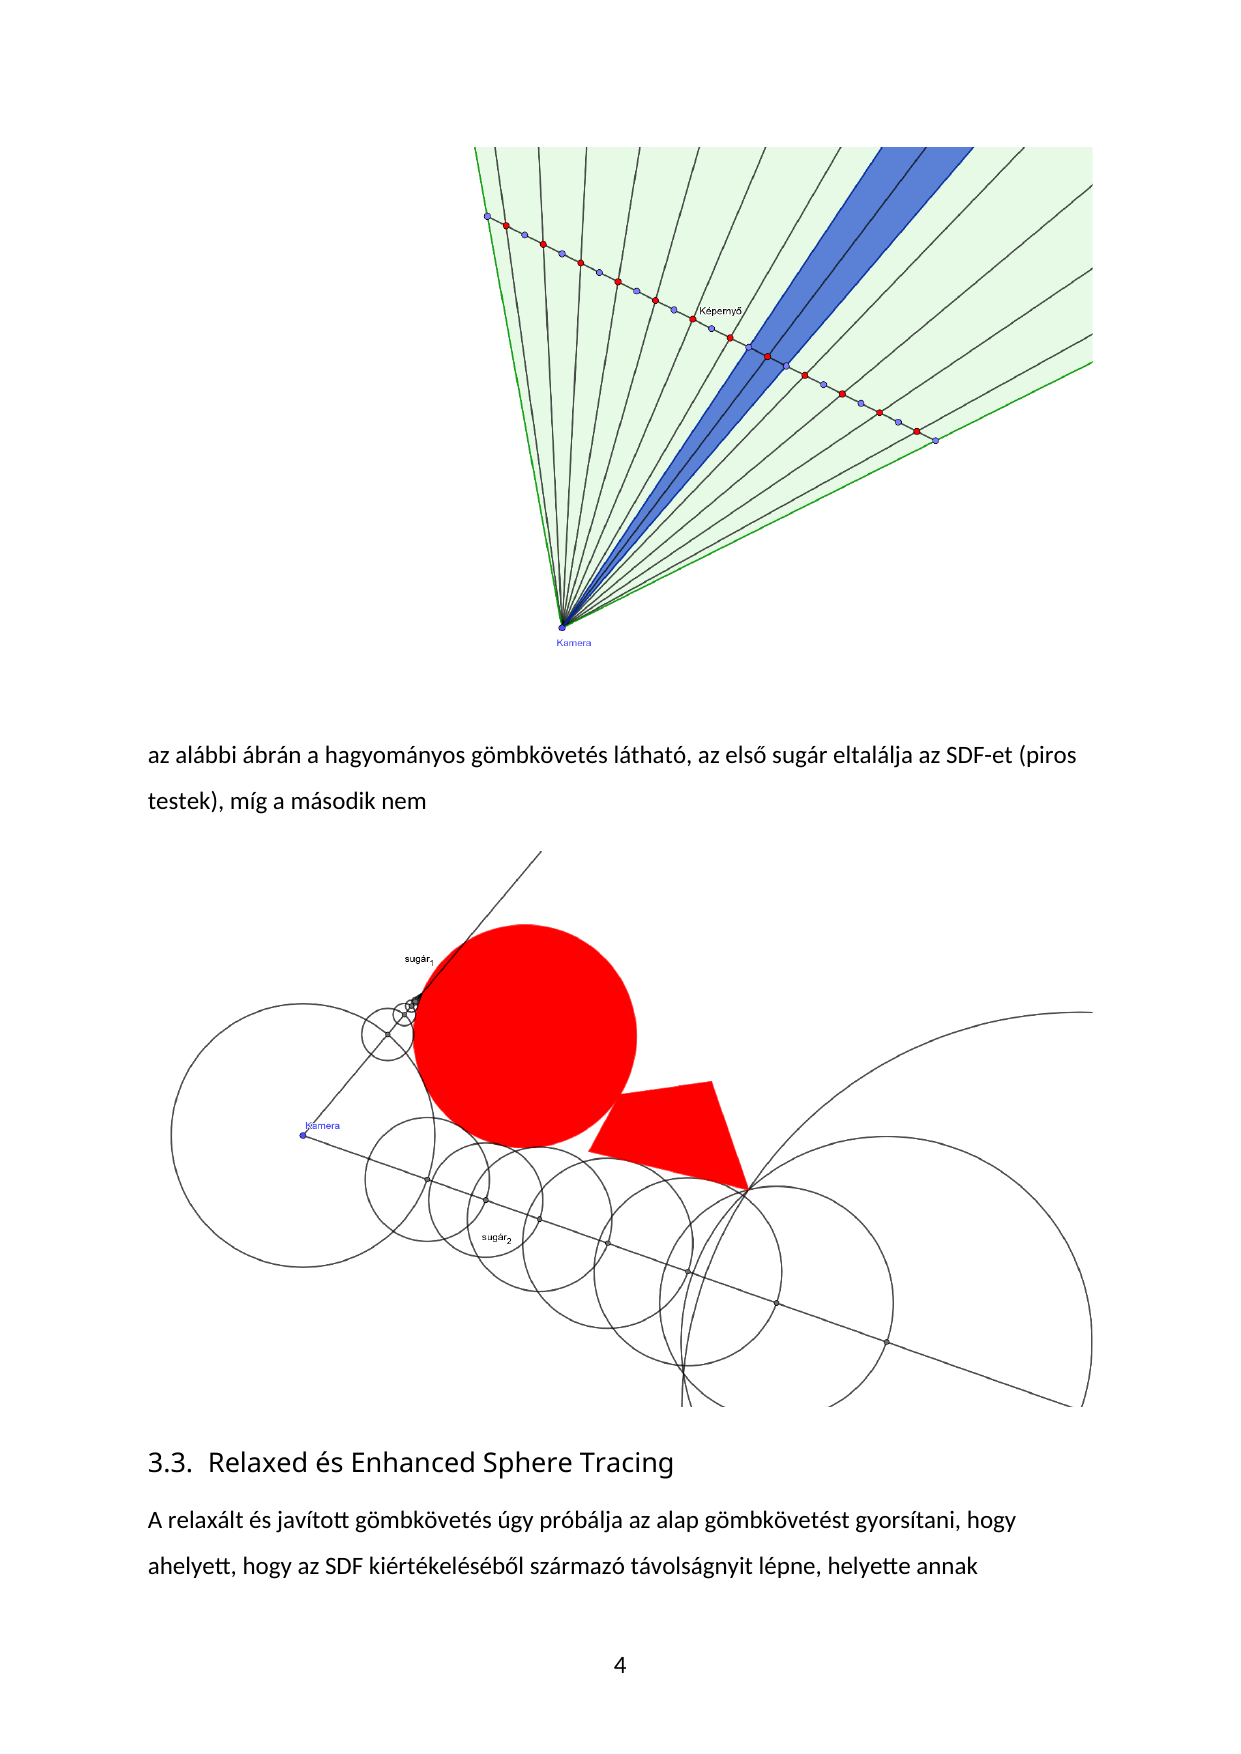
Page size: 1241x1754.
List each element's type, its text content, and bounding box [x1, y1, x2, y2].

subtitle Relaxed és Enhanced Sphere Tracing [148, 1443, 1092, 1480]
text az alábbi ábrán a hagyományos gömbkövetés látható, az első sugár eltalálja az SDF-et (piros testek), míg a második nem [148, 739, 1092, 816]
picture [147, 147, 1093, 704]
picture [147, 851, 1093, 1407]
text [148, 1505, 1092, 1581]
